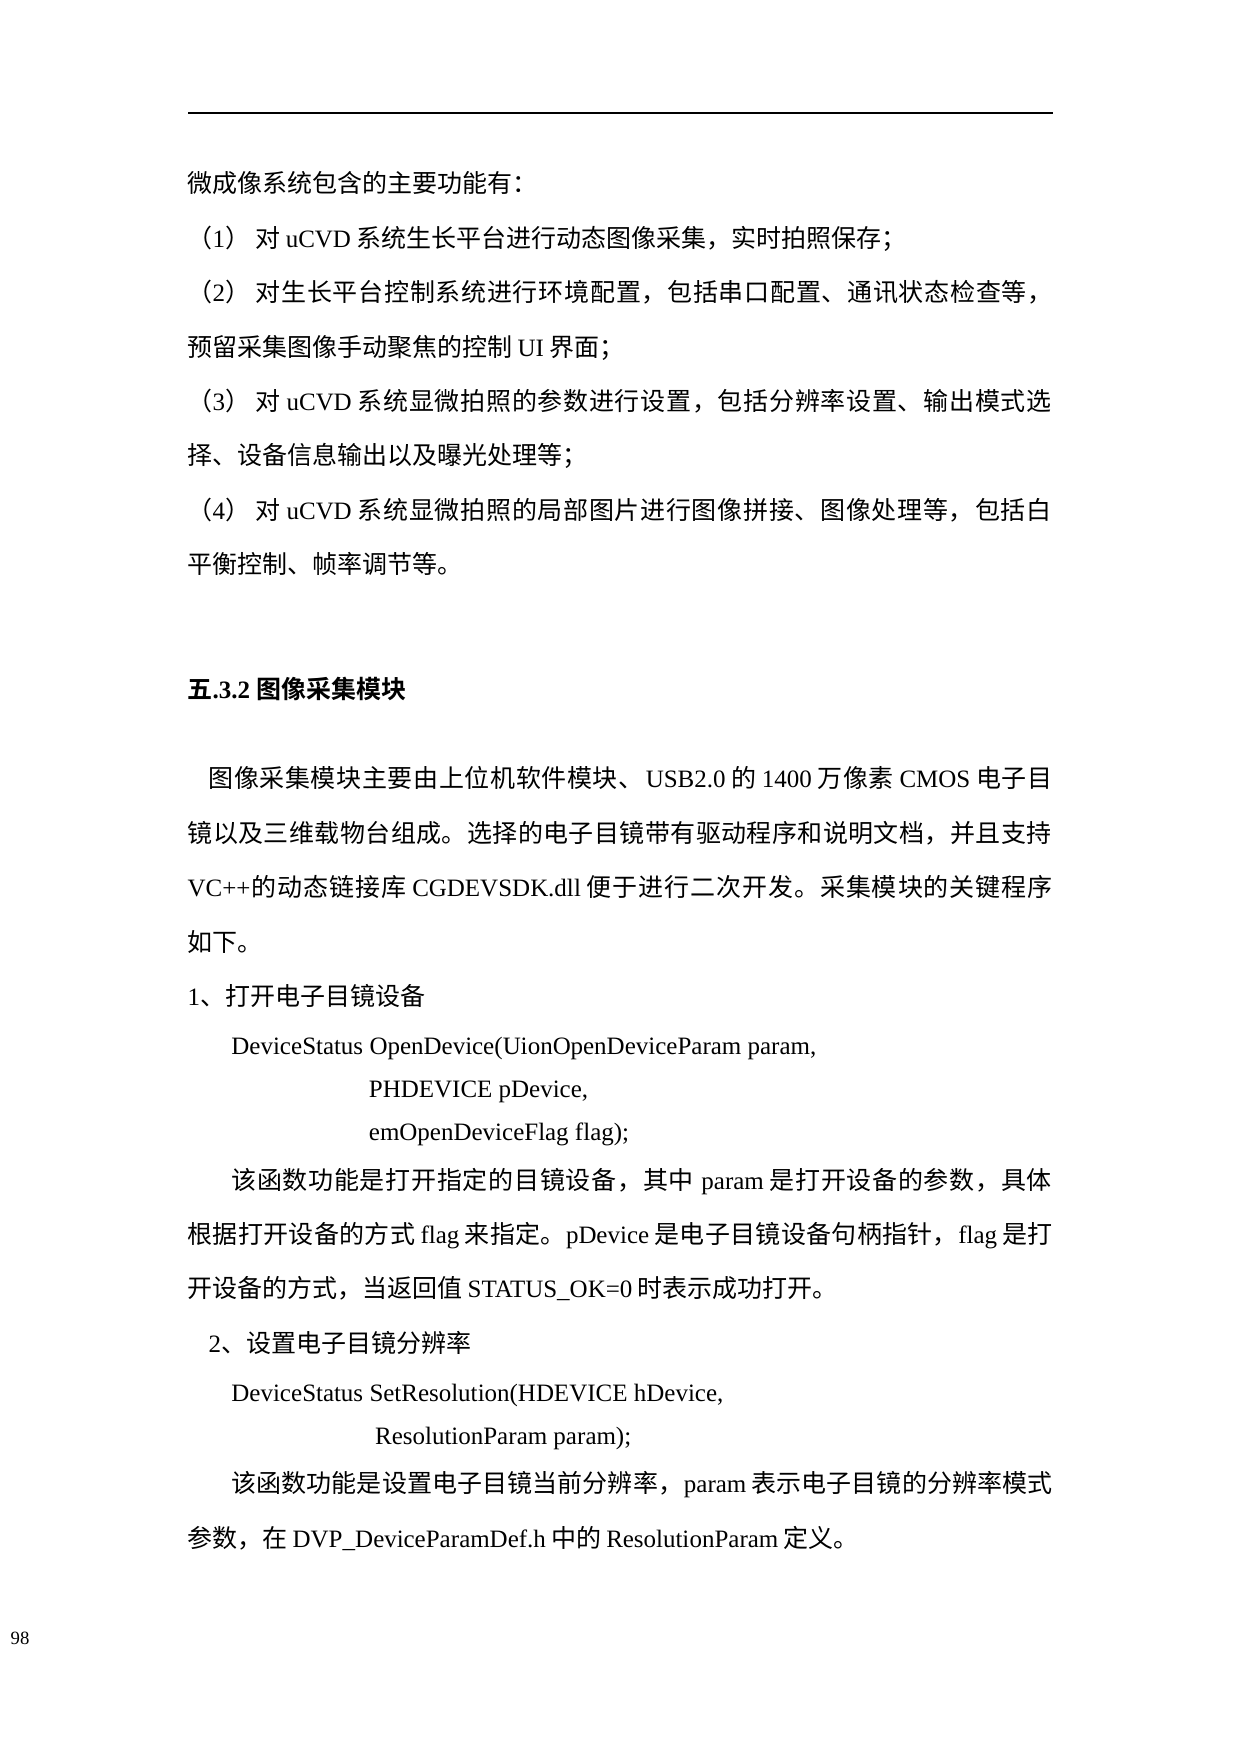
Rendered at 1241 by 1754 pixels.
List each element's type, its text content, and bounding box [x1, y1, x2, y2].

list 对uCVD系统显微拍照的参数进行设置，包括分辨率设置、输出模式选择、设备信息输出以及曝光处理等； [187, 381, 1053, 472]
subtitle 图像采集模块 [187, 669, 1053, 705]
list 该函数功能是打开指定的目镜设备，其中param是打开设备的参数，具体根据打开设备的方式flag来指定。pDevice是电子目镜设备句柄指针，flag是打开设备的方式，当返回值STATUS_OK=0时表示成功打开。 [187, 1160, 1053, 1305]
list 打开电子目镜设备 [187, 976, 1053, 1013]
list emOpenDeviceFlag flag); [187, 1117, 1053, 1146]
text 图像采集模块主要由上位机软件模块、USB2.0的1400万像素CMOS电子目镜以及三维载物台组成。选择的电子目镜带有驱动程序和说明文档，并且支持VC++的动态链接库CGDEVSDK.dll便于进行二次开发。采集模块的关键程序如下。 [187, 759, 1053, 958]
list PHDEVICE pDevice, [187, 1074, 1053, 1103]
list 对uCVD系统显微拍照的局部图片进行图像拼接、图像处理等，包括白平衡控制、帧率调节等。 [187, 490, 1053, 581]
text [187, 164, 1053, 200]
list 对uCVD系统生长平台进行动态图像采集，实时拍照保存； [187, 218, 1053, 254]
list DeviceStatus OpenDevice(UionOpenDeviceParam param, [187, 1031, 1053, 1059]
list 对生长平台控制系统进行环境配置，包括串口配置、通讯状态检查等，预留采集图像手动聚焦的控制UI界面； [187, 273, 1053, 363]
list 设置电子目镜分辨率 [187, 1323, 1053, 1359]
list 该函数功能是设置电子目镜当前分辨率，param表示电子目镜的分辨率模式参数，在DVP_DeviceParamDef.h中的ResolutionParam定义。 [187, 1464, 1053, 1554]
list DeviceStatus SetResolution(HDEVICE hDevice, [187, 1378, 1053, 1406]
list ResolutionParam param); [187, 1421, 1053, 1449]
